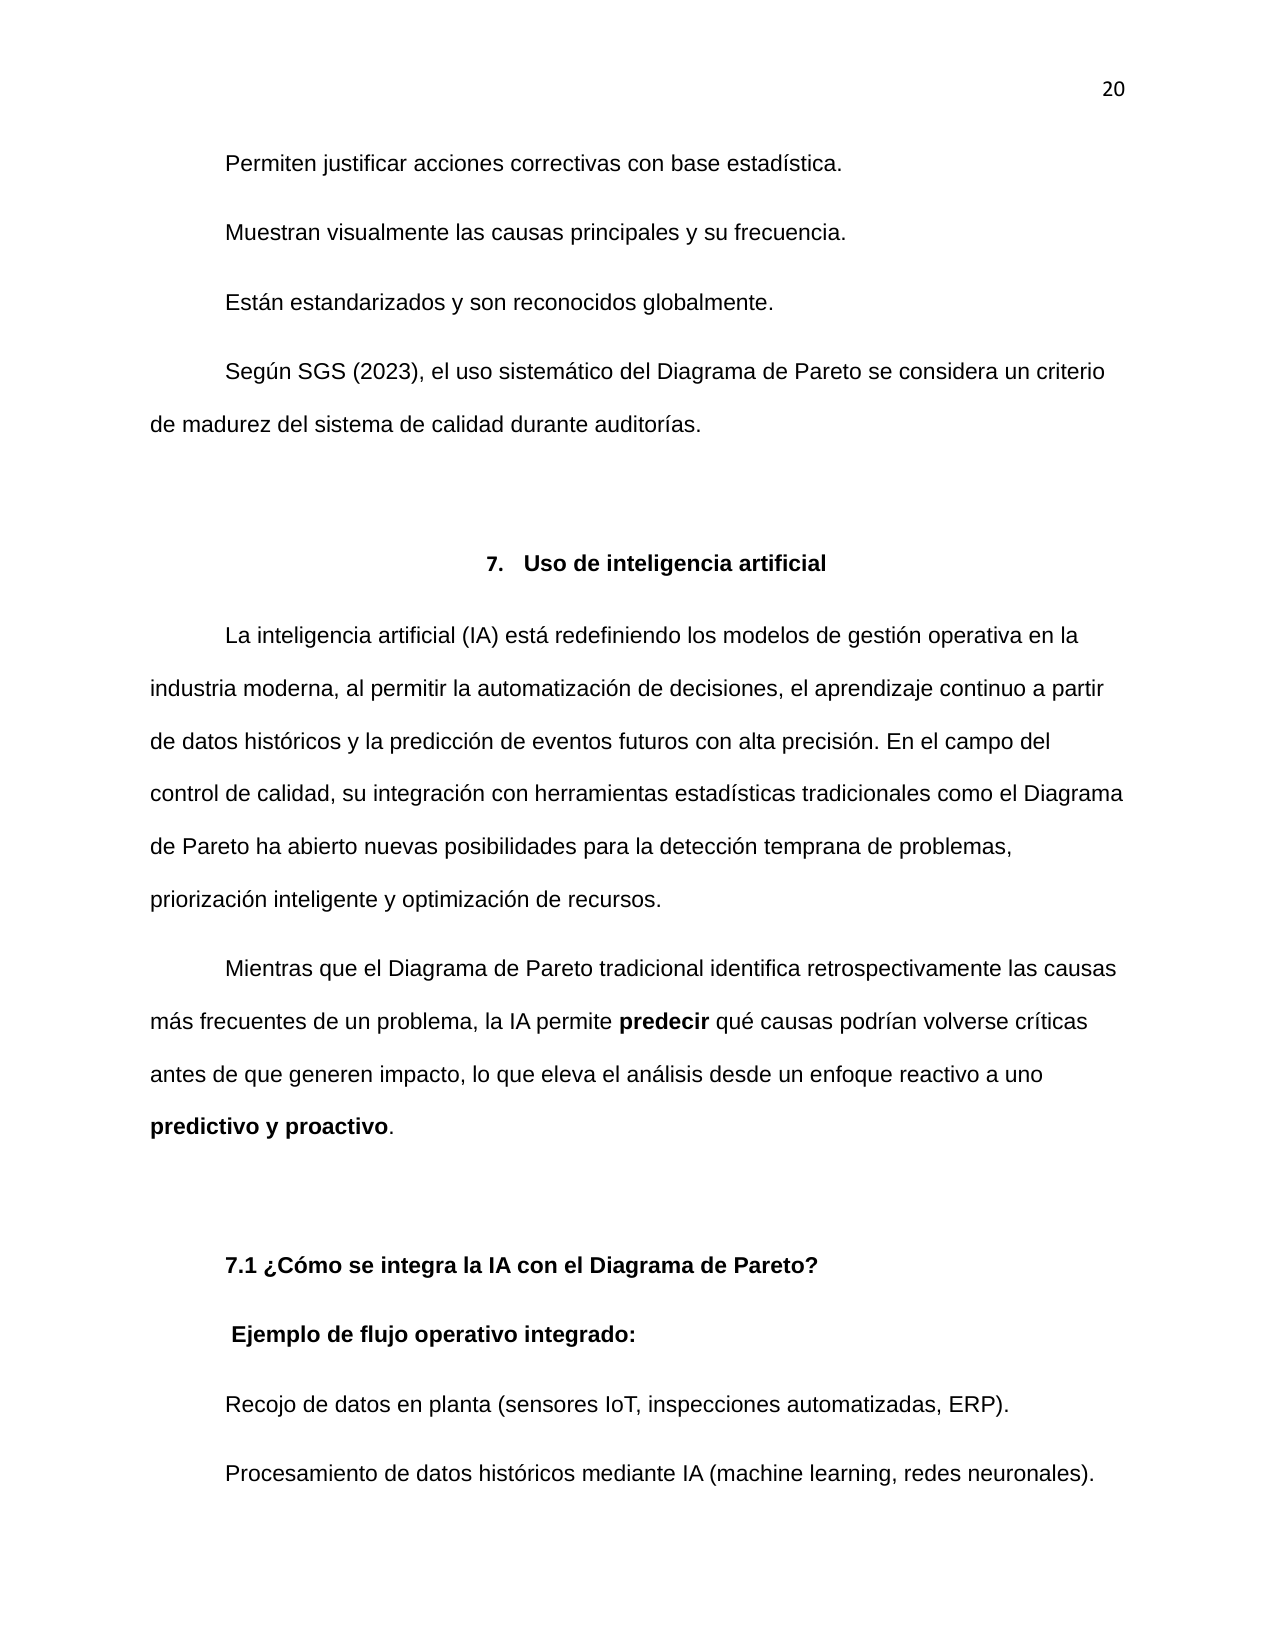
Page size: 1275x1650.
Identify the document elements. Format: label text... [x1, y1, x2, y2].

text Están estandarizados y son reconocidos globalmente. [150, 289, 1125, 315]
text Permiten justificar acciones correctivas con base estadística. [150, 150, 1125, 176]
text Recojo de datos en planta (sensores IoT, inspecciones automatizadas, ERP). [150, 1391, 1125, 1417]
text Ejemplo de flujo operativo integrado: [150, 1321, 1125, 1348]
text Según SGS (2023), el uso sistemático del Diagrama de Pareto se considera un criterio de madurez del sistema de calidad durante auditorías. [150, 358, 1125, 437]
subtitle 7.1 ¿Cómo se integra la IA con el Diagrama de Pareto? [150, 1252, 1125, 1278]
list Uso de inteligencia artificial [187, 549, 1125, 578]
text La inteligencia artificial (IA) está redefiniendo los modelos de gestión operativa en la industria moderna, al permitir la automatización de decisiones, el aprendizaje continuo a partir de datos históricos y la predicción de eventos futuros con alta precisión. En el campo del control de calidad, su integración con herramientas estadísticas tradicionales como el Diagrama de Pareto ha abierto nuevas posibilidades para la detección temprana de problemas, priorización inteligente y optimización de recursos. [150, 622, 1125, 912]
text Mientras que el Diagrama de Pareto tradicional identifica retrospectivamente las causas más frecuentes de un problema, la IA permite predecir qué causas podrían volverse críticas antes de que generen impacto, lo que eleva el análisis desde un enfoque reactivo a uno predictivo y proactivo. [150, 955, 1125, 1140]
text Procesamiento de datos históricos mediante IA (machine learning, redes neuronales). [150, 1460, 1125, 1487]
text Muestran visualmente las causas principales y su frecuencia. [150, 219, 1125, 246]
